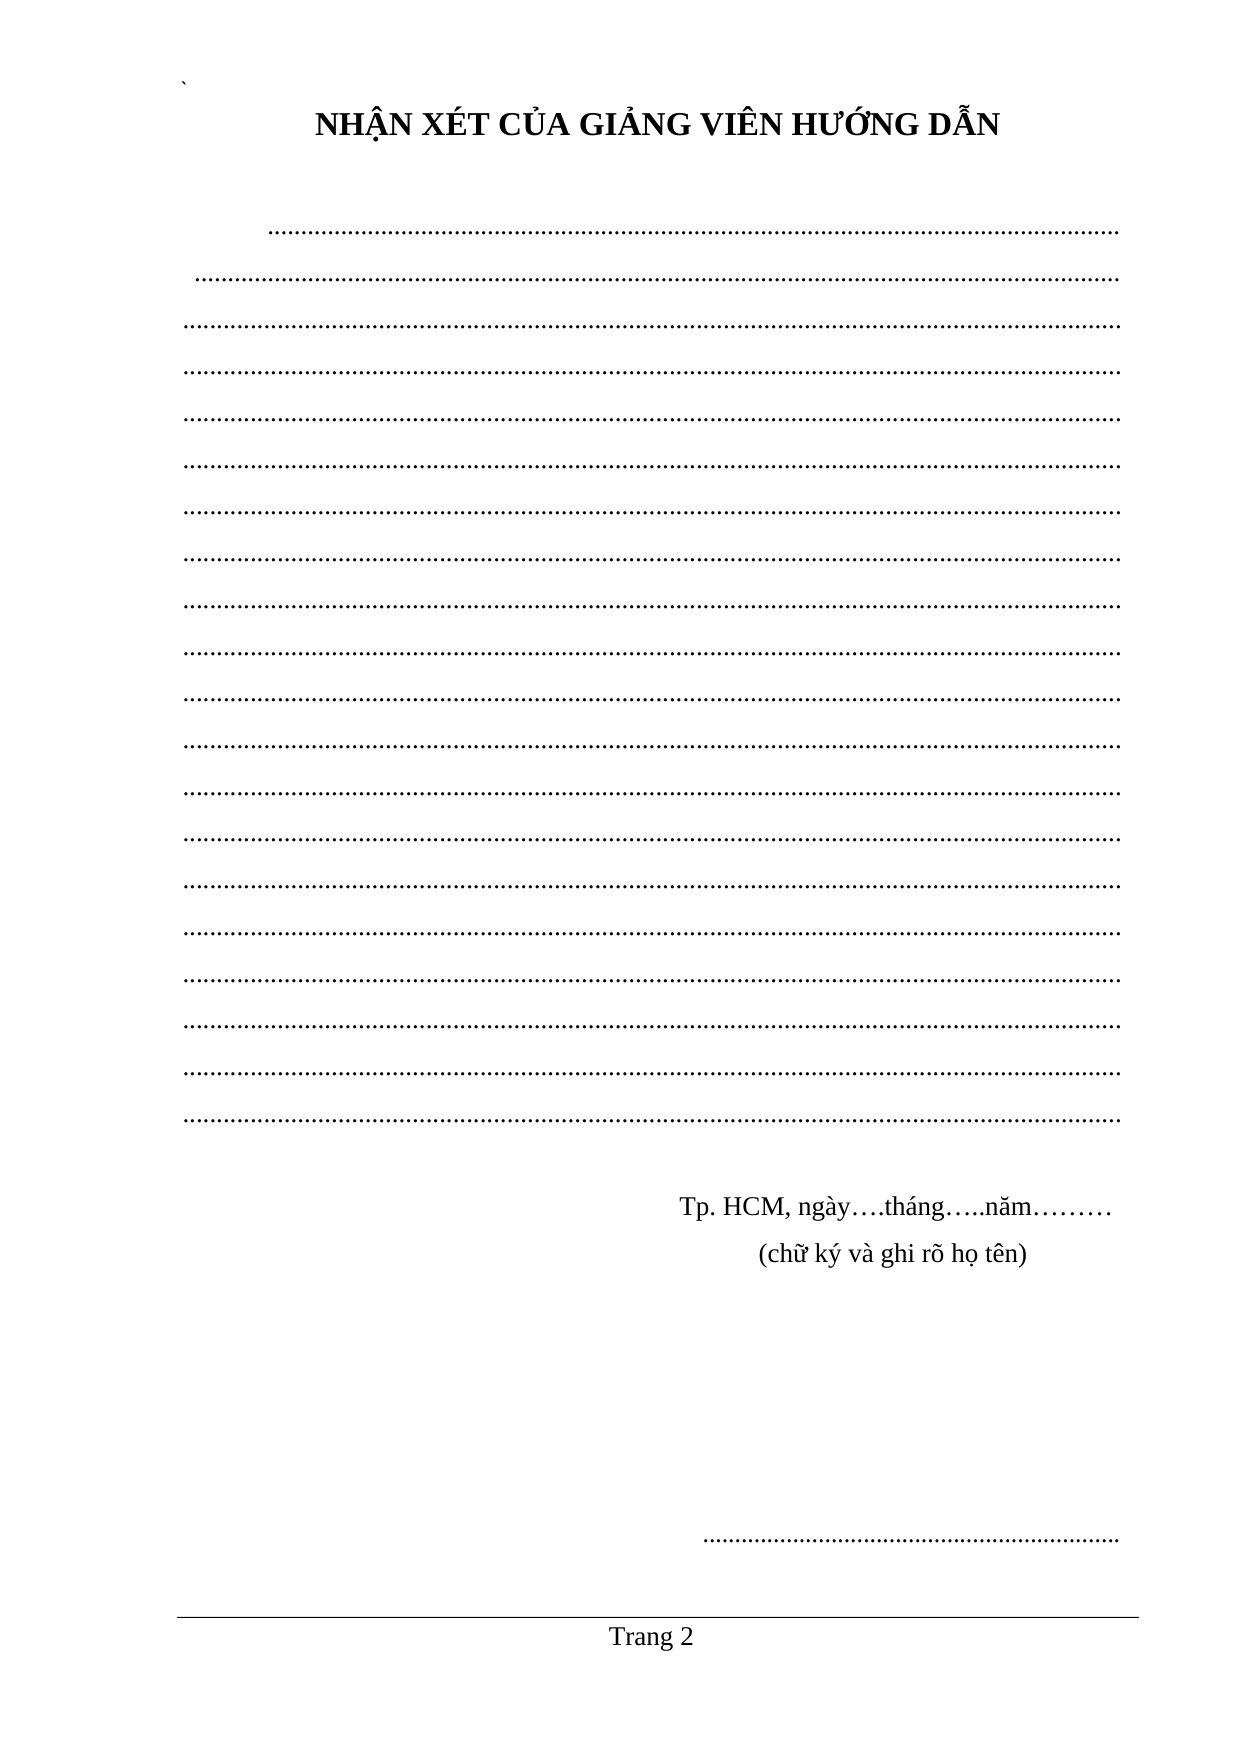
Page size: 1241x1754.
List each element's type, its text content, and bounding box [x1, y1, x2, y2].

text ........................................................................................................................................... [182, 1097, 1192, 1128]
text ........................................................................................................................................... [182, 583, 1192, 614]
text ........................................................................................................................................... [182, 489, 1192, 521]
text ........................................................................................................................................... [182, 957, 1192, 988]
text ........................................................................................................................................... [182, 349, 1192, 380]
text ........................................................................................................................................... [182, 770, 1192, 801]
text ........................................................................................................................................... [182, 536, 1192, 567]
text ........................................................................................................................................... [182, 396, 1192, 427]
text ........................................................................................................................................... [182, 1003, 1192, 1034]
text ................................................................. [144, 1517, 1121, 1548]
text ........................................................................................................................................... [182, 817, 1192, 848]
text NHẬN XÉT CỦA GIẢNG VIÊN HƯỚNG DẪN [234, 104, 1081, 143]
text ........................................................................................................................................... [182, 443, 1192, 474]
text ........................................................................................................................................... [182, 1050, 1192, 1081]
text ........................................................................................................................................... [182, 863, 1192, 894]
text ........................................................................................................................................... [182, 303, 1192, 334]
text ........................................................................................................................................... [144, 256, 1121, 287]
text Tp. HCM, ngày….tháng…..năm……… (chữ ký và ghi rõ họ tên) [679, 1190, 1115, 1268]
text ........................................................................................................................................... [182, 630, 1192, 661]
text ........................................................................................................................................... [182, 910, 1192, 941]
text ................................................................................................................................ [144, 209, 1121, 240]
text ........................................................................................................................................... [182, 676, 1192, 707]
text ........................................................................................................................................... [182, 723, 1192, 754]
